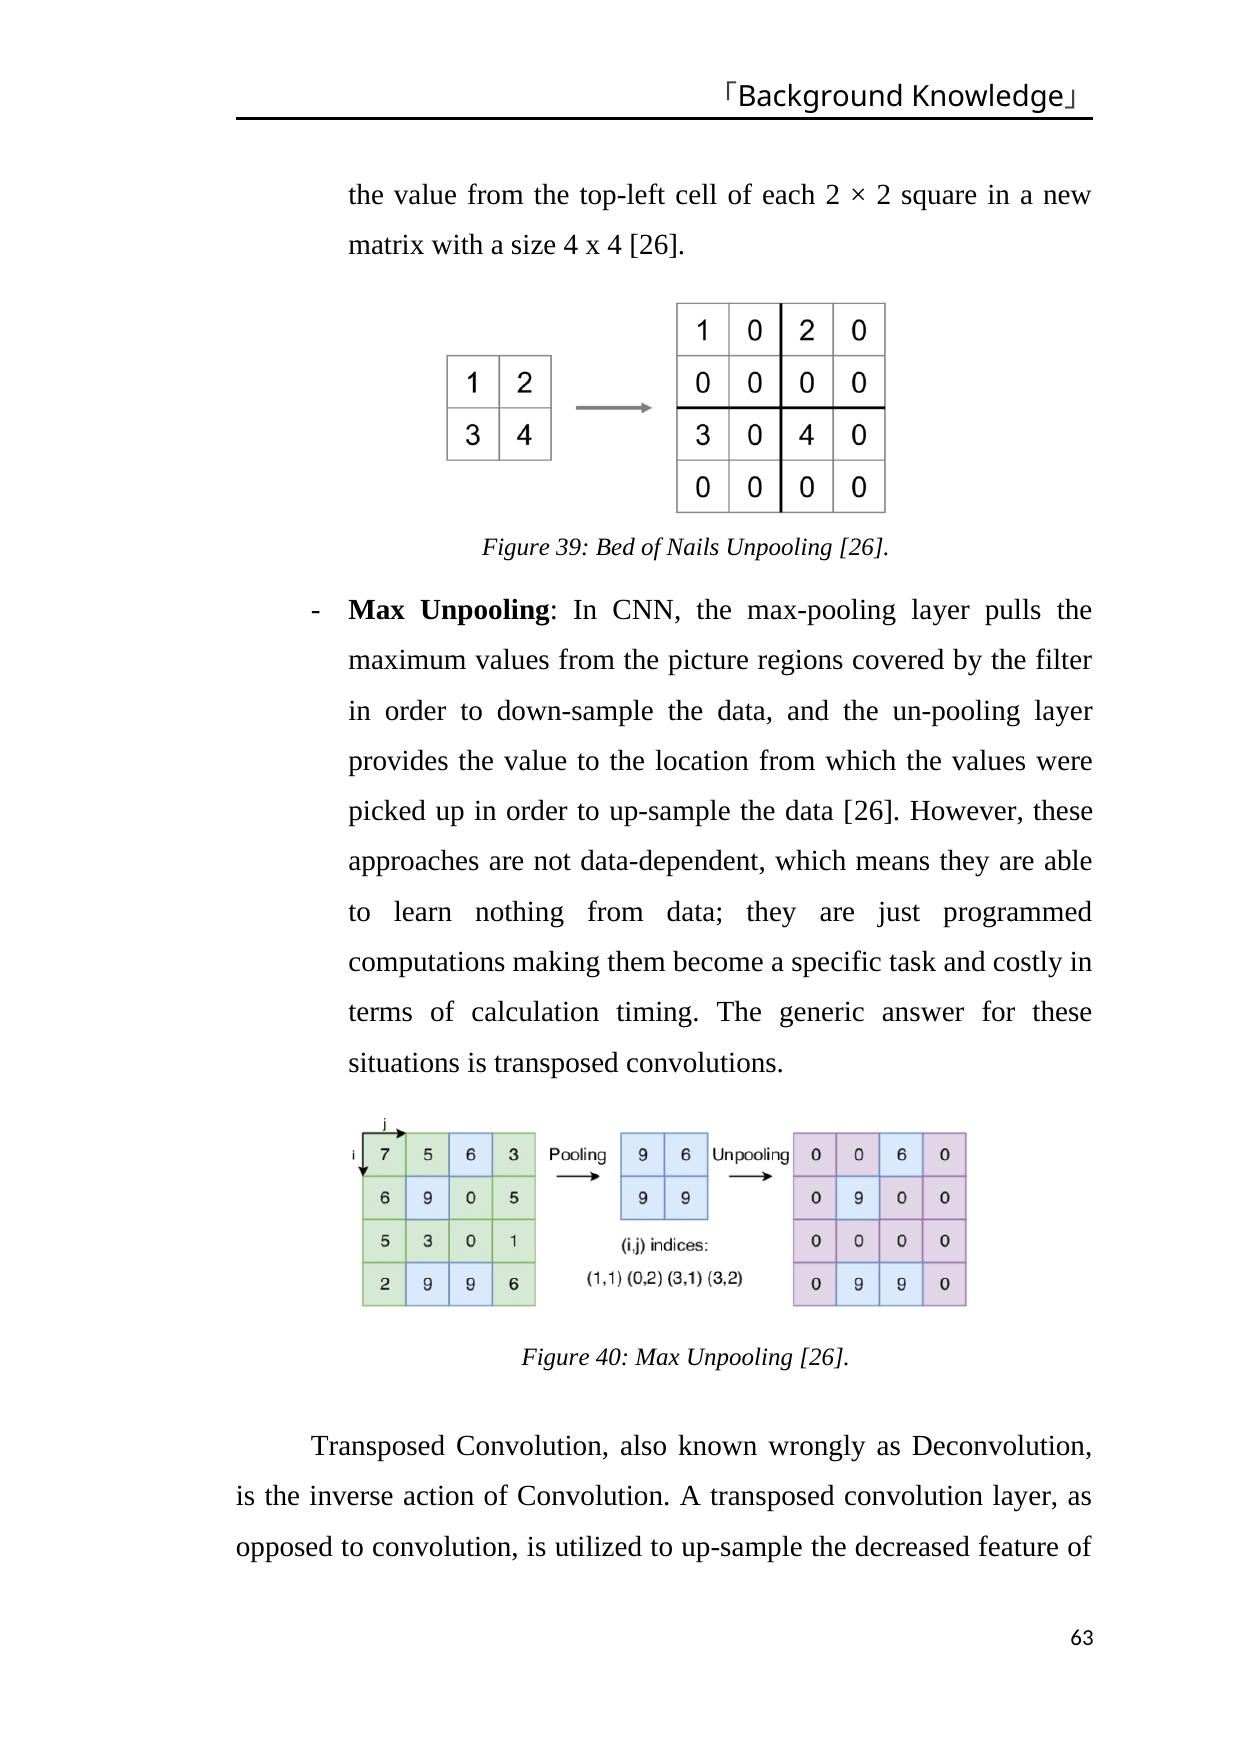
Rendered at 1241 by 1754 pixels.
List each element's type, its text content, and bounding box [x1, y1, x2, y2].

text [236, 1428, 1093, 1562]
picture [436, 294, 892, 519]
picture [341, 1111, 988, 1328]
list Max Unpooling: In CNN, the max-pooling layer pulls the maximum values from the picture regions covered by the filter in order to down-sample the data, and the un-pooling layer provides the value to the location from which the values were picked up in order to up-sample the data [26]. However, these approaches are not data-dependent, which means they are able to learn nothing from data; they are just programmed computations making them become a specific task and costly in terms of calculation timing. The generic answer for these situations is transposed convolutions. [311, 592, 1093, 1078]
text Figure 40: Max Unpooling [26]. [386, 1342, 986, 1371]
text Figure 39: Bed of Nails Unpooling [26]. [386, 532, 986, 561]
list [311, 177, 1093, 261]
